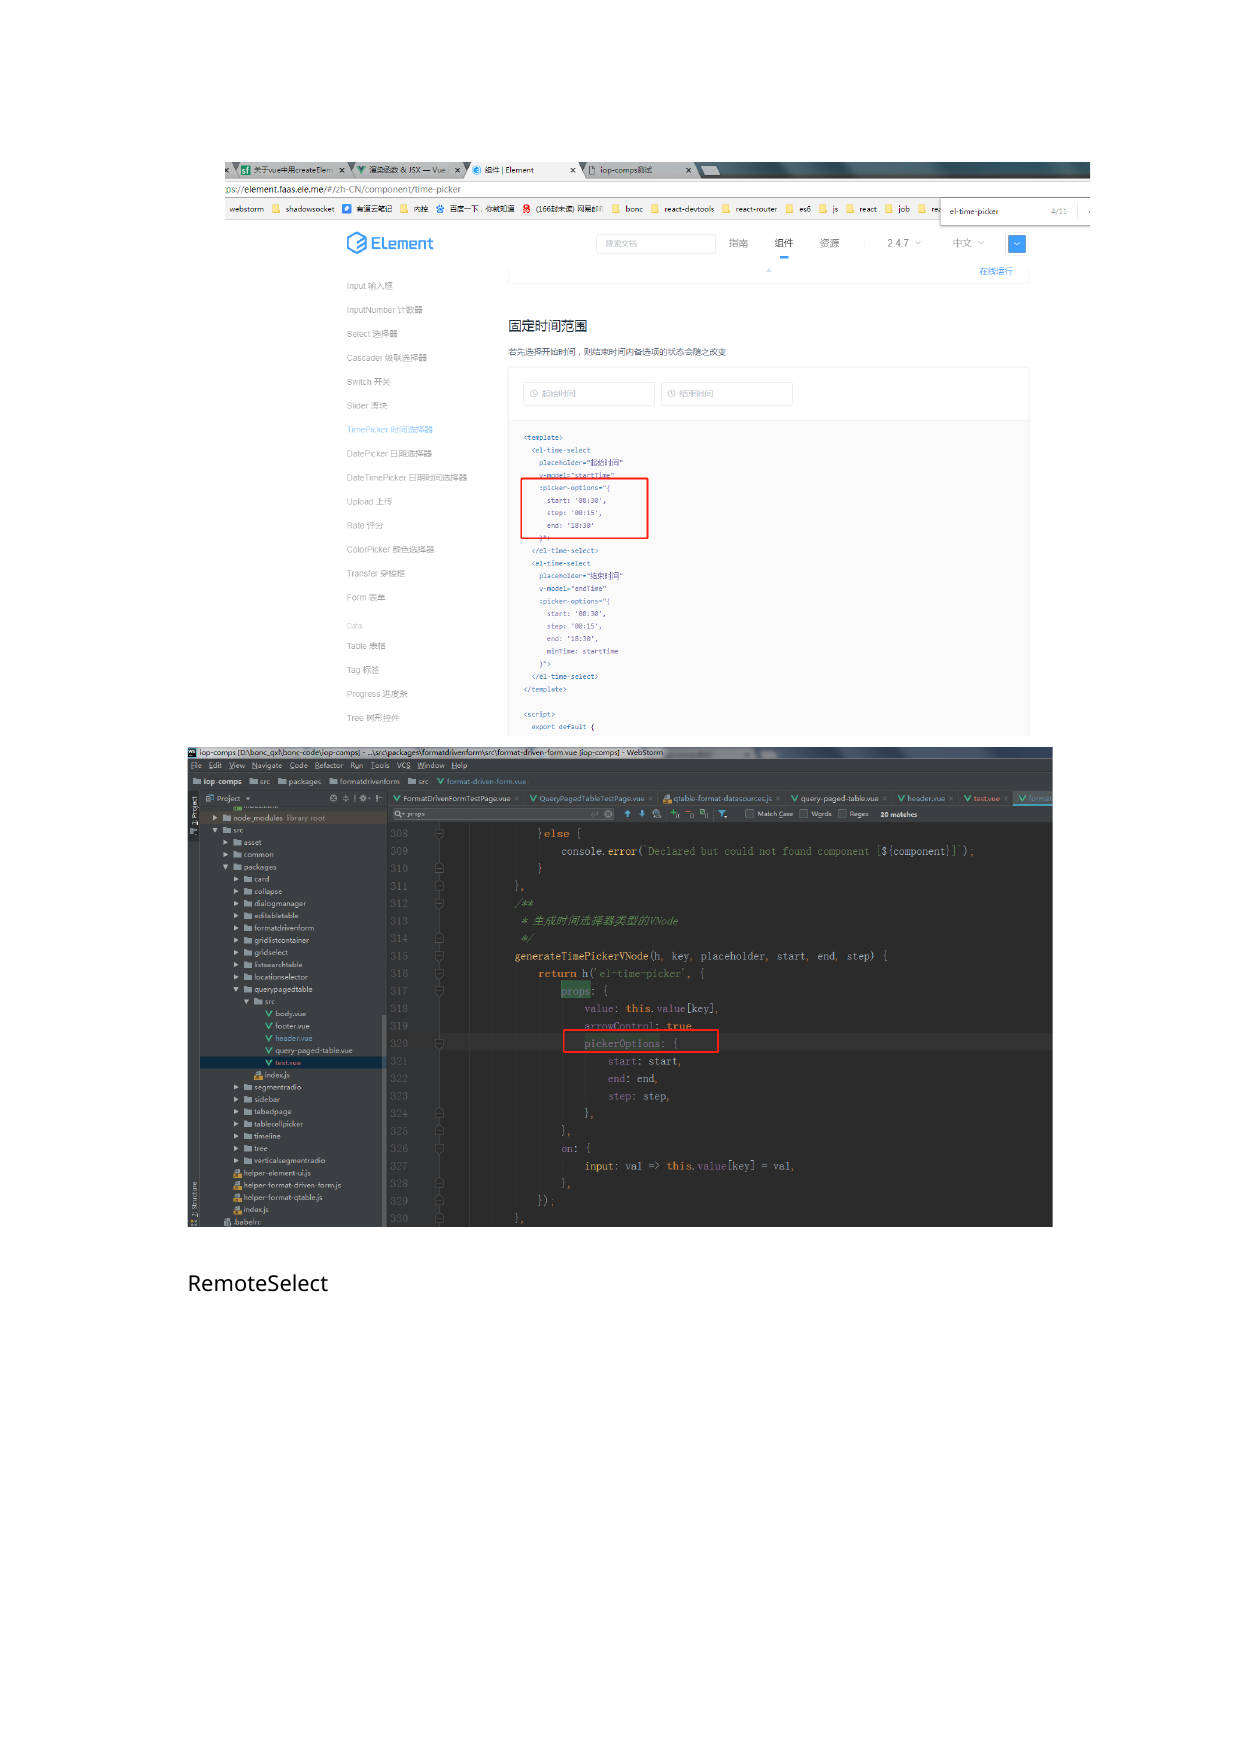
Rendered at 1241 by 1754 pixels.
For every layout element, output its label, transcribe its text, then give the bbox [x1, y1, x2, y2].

text RemoteSelect [187, 1267, 1053, 1299]
picture [225, 162, 1091, 736]
picture [187, 747, 1053, 1227]
